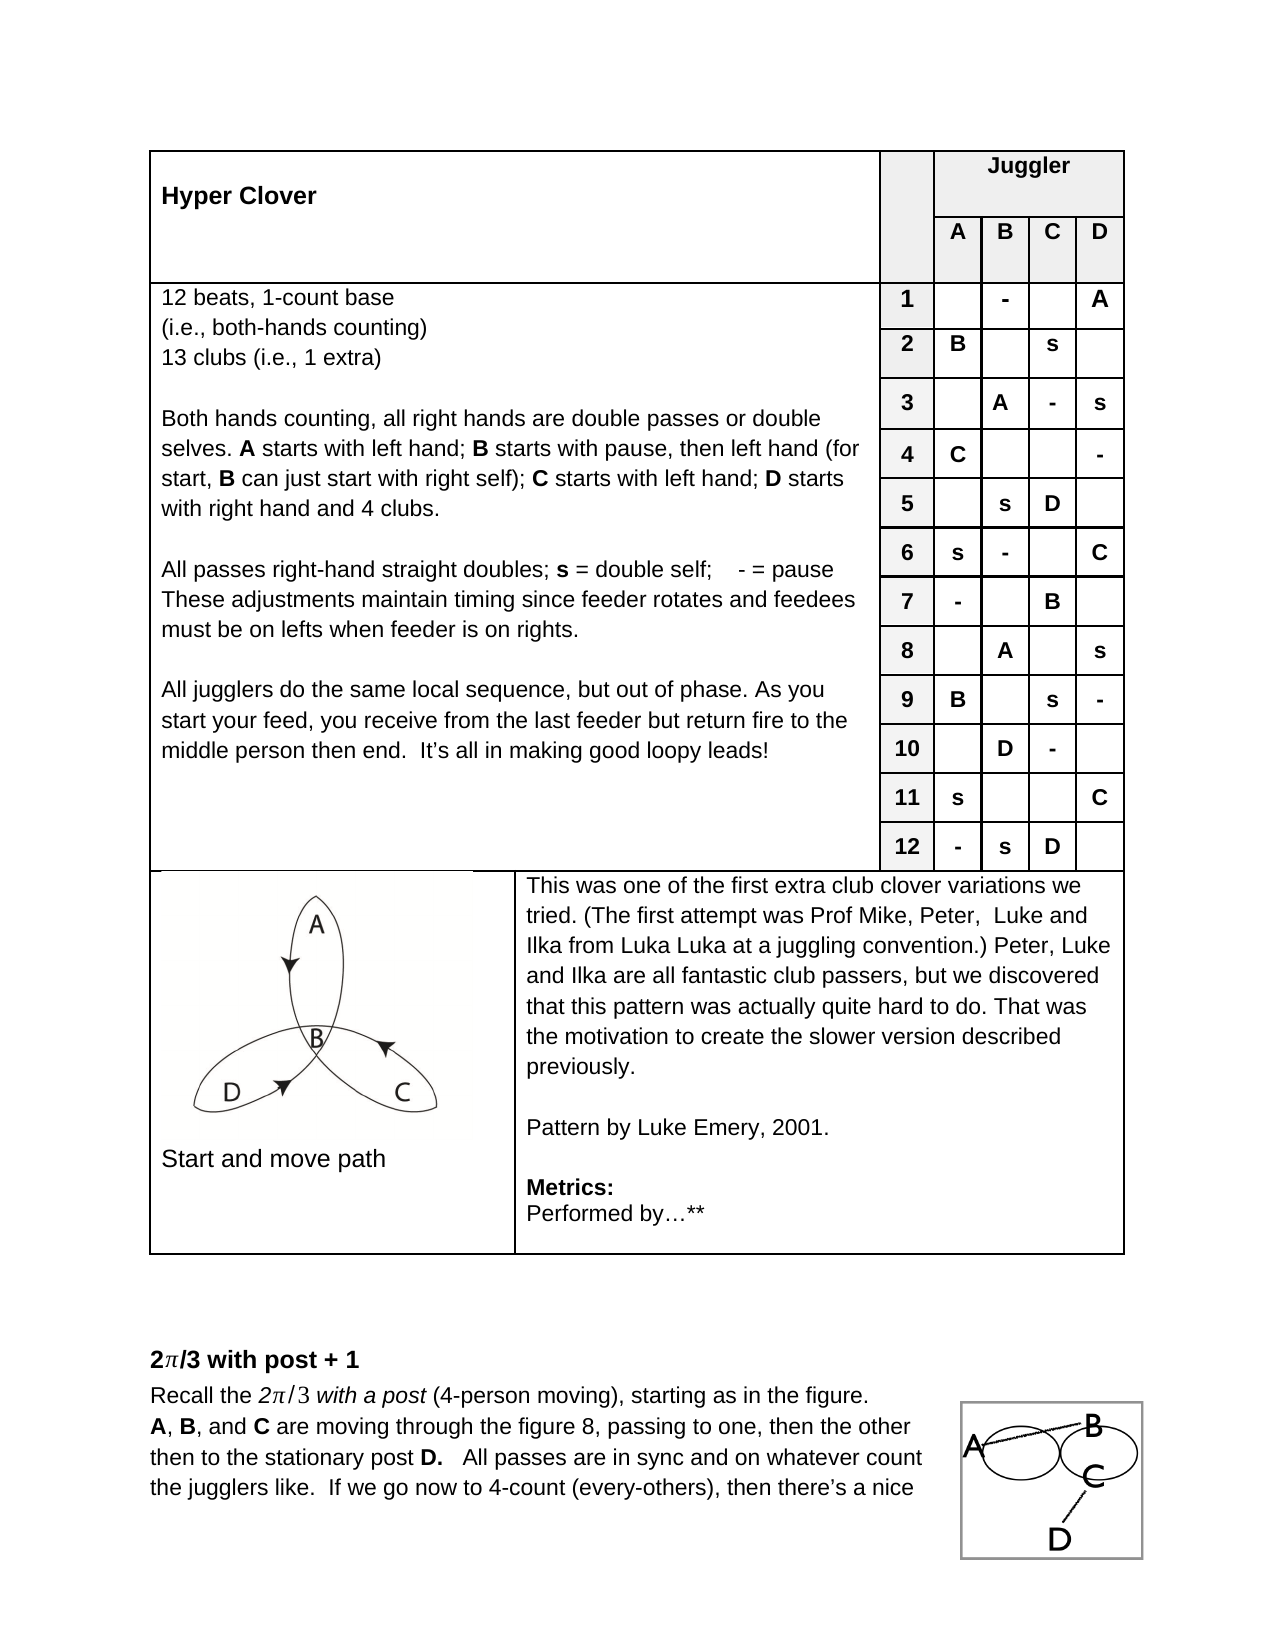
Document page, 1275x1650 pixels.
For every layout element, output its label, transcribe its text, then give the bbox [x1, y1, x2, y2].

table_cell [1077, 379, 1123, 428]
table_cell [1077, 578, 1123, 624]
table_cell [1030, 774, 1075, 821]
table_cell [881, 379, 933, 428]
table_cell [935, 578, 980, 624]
picture [958, 1401, 1144, 1562]
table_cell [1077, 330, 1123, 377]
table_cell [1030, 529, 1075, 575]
picture [161, 871, 473, 1140]
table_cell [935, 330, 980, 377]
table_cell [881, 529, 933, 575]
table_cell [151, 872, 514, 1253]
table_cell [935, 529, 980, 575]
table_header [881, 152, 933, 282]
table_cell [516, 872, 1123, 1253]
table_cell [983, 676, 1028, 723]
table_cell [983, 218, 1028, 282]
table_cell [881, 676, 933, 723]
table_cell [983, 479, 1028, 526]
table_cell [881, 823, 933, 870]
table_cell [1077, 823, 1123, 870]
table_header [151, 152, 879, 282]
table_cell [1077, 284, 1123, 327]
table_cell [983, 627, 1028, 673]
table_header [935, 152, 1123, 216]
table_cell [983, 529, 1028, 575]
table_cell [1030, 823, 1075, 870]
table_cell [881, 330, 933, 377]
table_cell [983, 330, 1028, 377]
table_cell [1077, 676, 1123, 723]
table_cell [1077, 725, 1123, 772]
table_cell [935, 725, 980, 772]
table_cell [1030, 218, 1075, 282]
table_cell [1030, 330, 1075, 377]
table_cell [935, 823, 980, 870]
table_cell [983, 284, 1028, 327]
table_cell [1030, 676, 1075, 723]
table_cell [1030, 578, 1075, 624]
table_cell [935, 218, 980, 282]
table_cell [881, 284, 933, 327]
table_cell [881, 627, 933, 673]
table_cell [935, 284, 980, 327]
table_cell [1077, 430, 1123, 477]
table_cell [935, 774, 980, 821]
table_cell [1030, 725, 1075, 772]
text Recall the 2 with a post (4-person moving), starting as in the figure. [150, 1382, 1125, 1409]
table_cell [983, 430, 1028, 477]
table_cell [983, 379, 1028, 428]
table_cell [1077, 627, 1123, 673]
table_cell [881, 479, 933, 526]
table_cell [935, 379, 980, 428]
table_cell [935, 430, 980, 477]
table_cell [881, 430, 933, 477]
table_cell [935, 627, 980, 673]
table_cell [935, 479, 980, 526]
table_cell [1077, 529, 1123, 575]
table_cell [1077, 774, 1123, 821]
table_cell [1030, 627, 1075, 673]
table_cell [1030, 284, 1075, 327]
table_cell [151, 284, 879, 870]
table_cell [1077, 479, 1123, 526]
subtitle 2/3 with post + 1 [150, 1345, 1125, 1373]
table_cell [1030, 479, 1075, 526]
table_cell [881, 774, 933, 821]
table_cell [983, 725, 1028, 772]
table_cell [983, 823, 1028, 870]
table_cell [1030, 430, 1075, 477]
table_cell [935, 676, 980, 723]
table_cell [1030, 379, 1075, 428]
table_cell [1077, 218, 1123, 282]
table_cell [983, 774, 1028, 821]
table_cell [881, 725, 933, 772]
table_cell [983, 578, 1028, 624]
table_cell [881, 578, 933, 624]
